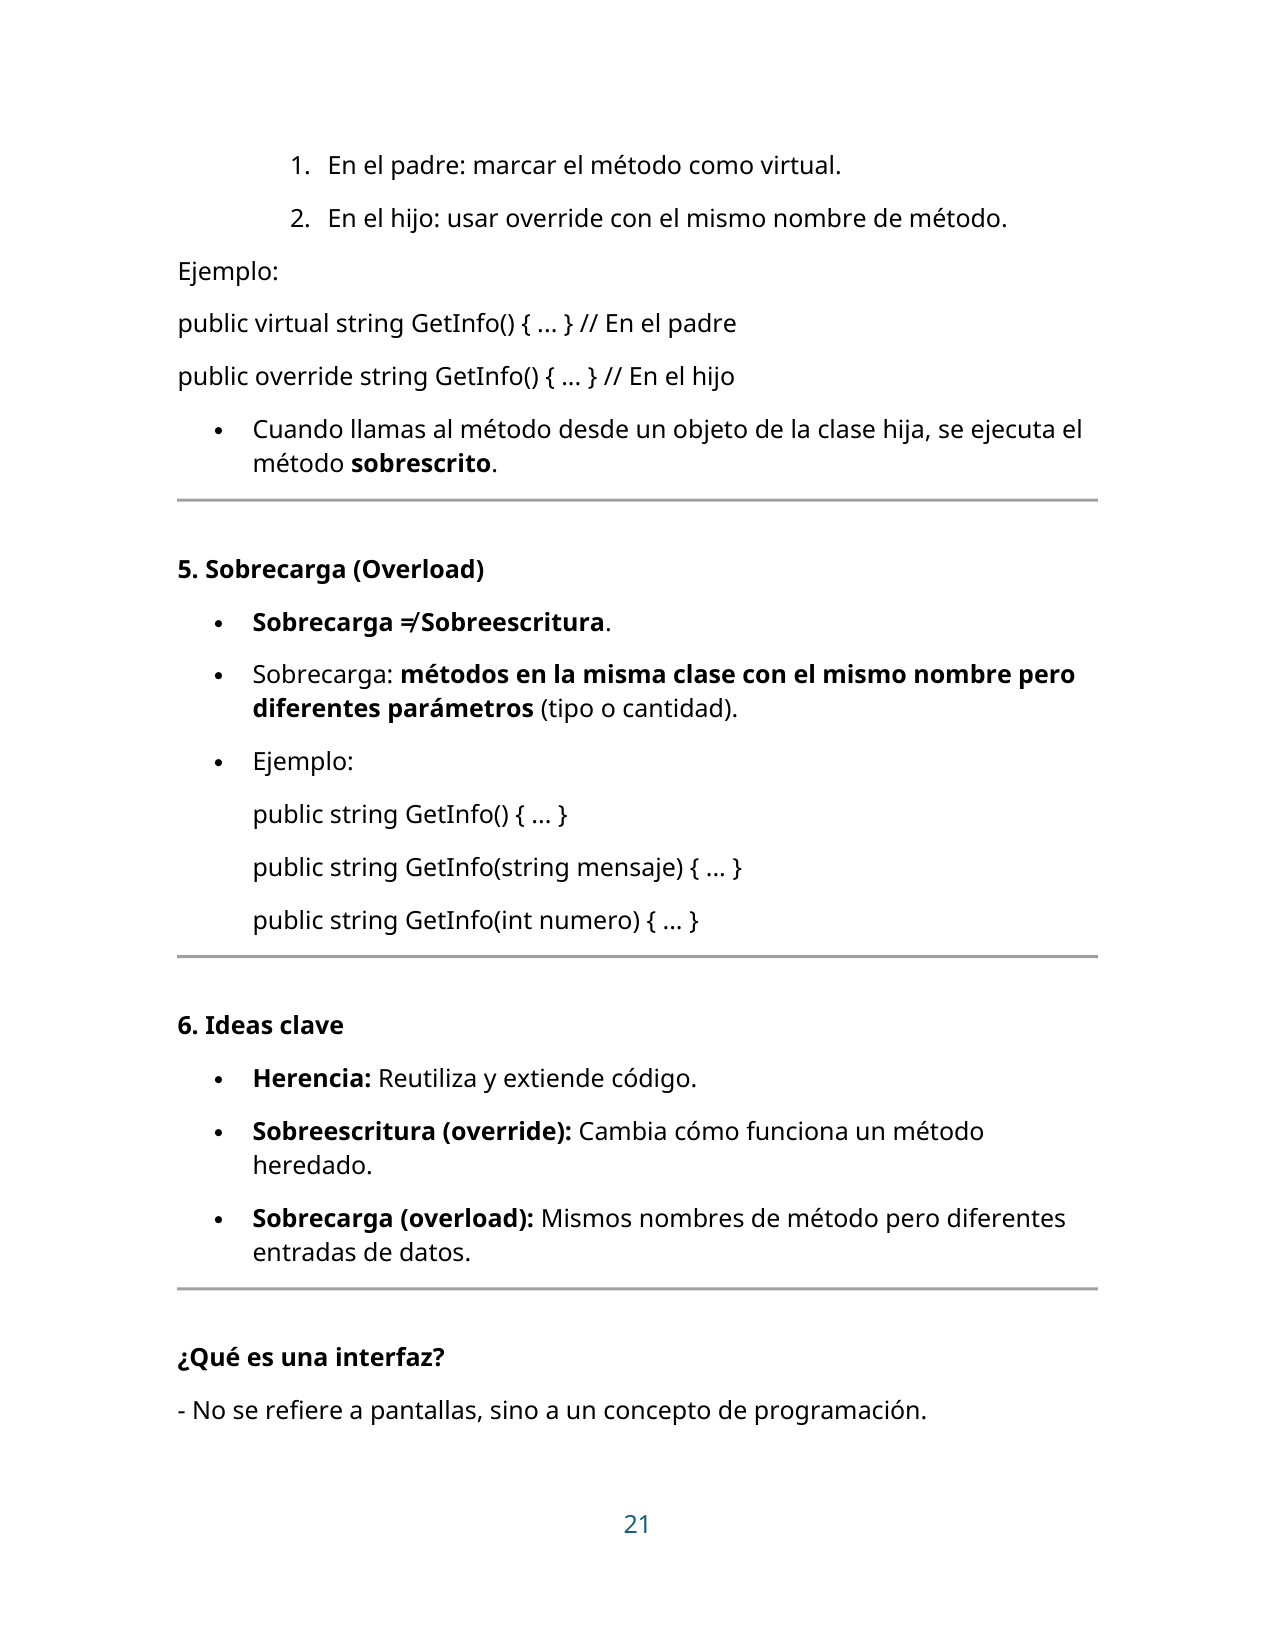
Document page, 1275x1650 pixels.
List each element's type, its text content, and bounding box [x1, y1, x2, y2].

text public string GetInfo() { ... } [252, 797, 1098, 831]
text Ejemplo: [177, 253, 1098, 287]
text public virtual string GetInfo() { ... } // En el padre [177, 306, 1098, 340]
list Sobreescritura (override): Cambia cómo funciona un método heredado. [215, 1113, 1098, 1182]
text public string GetInfo(int numero) { ... } [252, 902, 1098, 936]
text 5. Sobrecarga (Overload) [177, 551, 1098, 585]
list Ejemplo: [215, 744, 1098, 778]
text - No se refiere a pantallas, sino a un concepto de programación. [177, 1393, 1098, 1427]
list Sobrecarga: métodos en la misma clase con el mismo nombre pero diferentes parámetros (tipo o cantidad). [215, 657, 1098, 725]
text public string GetInfo(string mensaje) { ... } [252, 849, 1098, 883]
text ¿Qué es una interfaz? [177, 1340, 1098, 1374]
list Sobrecarga (overload): Mismos nombres de método pero diferentes entradas de datos. [215, 1200, 1098, 1268]
list Cuando llamas al método desde un objeto de la clase hija, se ejecuta el método sobrescrito. [215, 412, 1098, 480]
list En el hijo: usar override con el mismo nombre de método. [290, 200, 1098, 234]
list Sobrecarga ≠ Sobreescritura. [215, 604, 1098, 638]
text public override string GetInfo() { ... } // En el hijo [177, 359, 1098, 393]
list En el padre: marcar el método como virtual. [290, 148, 1098, 182]
text 6. Ideas clave [177, 1008, 1098, 1042]
list Herencia: Reutiliza y extiende código. [215, 1061, 1098, 1095]
